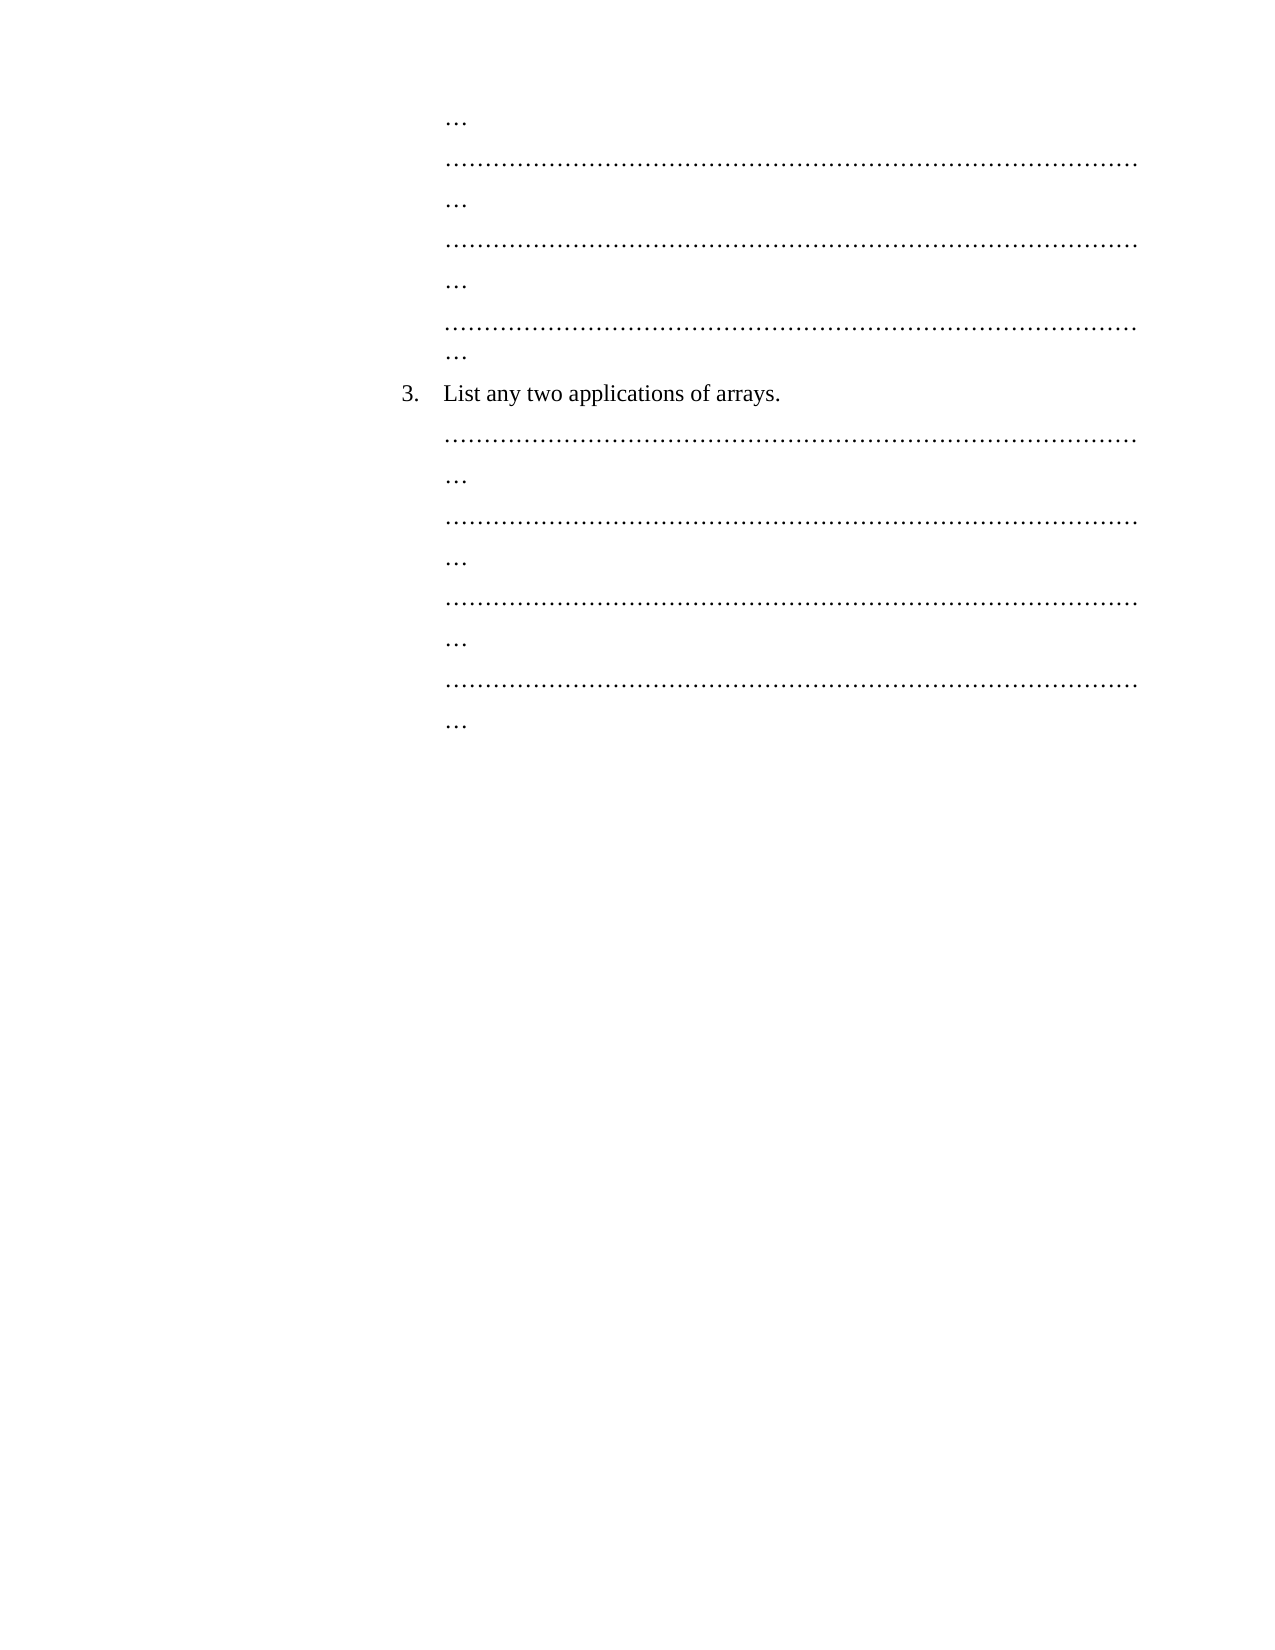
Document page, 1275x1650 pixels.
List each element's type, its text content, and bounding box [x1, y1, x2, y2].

list List any two applications of arrays. [401, 379, 1144, 406]
text ……………………………………………………………………………… ……………………………………………………………………………… ……………………………………………………………………………… ……………………………………………………………………………… [443, 420, 1144, 733]
text ……………………………………………………………………………… ……………………………………………………………………………… ……………………………………………………………………………… ……………………………………………………………………………… [443, 103, 1144, 294]
text ……………………………………………………………………………… [443, 308, 1144, 364]
